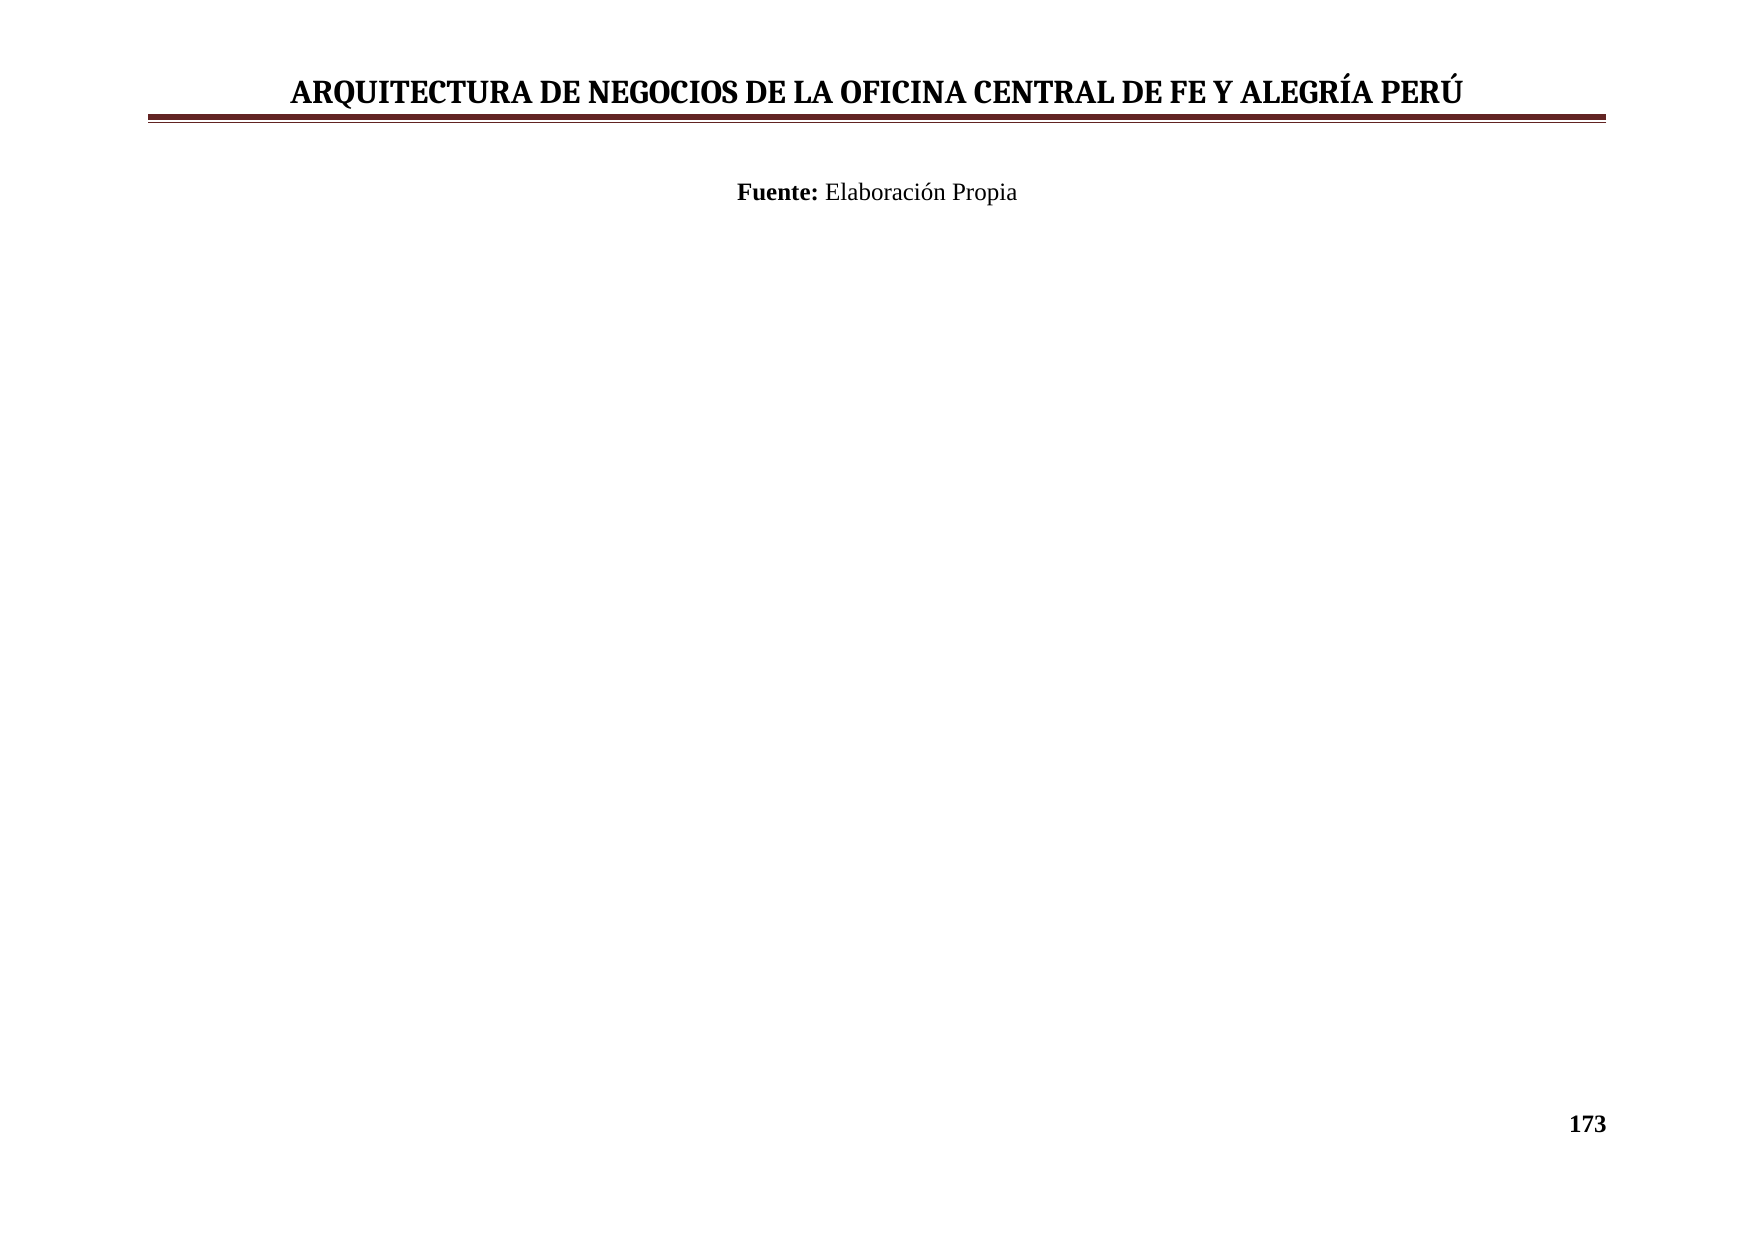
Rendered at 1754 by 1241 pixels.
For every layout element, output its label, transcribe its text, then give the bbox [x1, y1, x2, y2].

text Fuente: Elaboración Propia [148, 177, 1606, 206]
